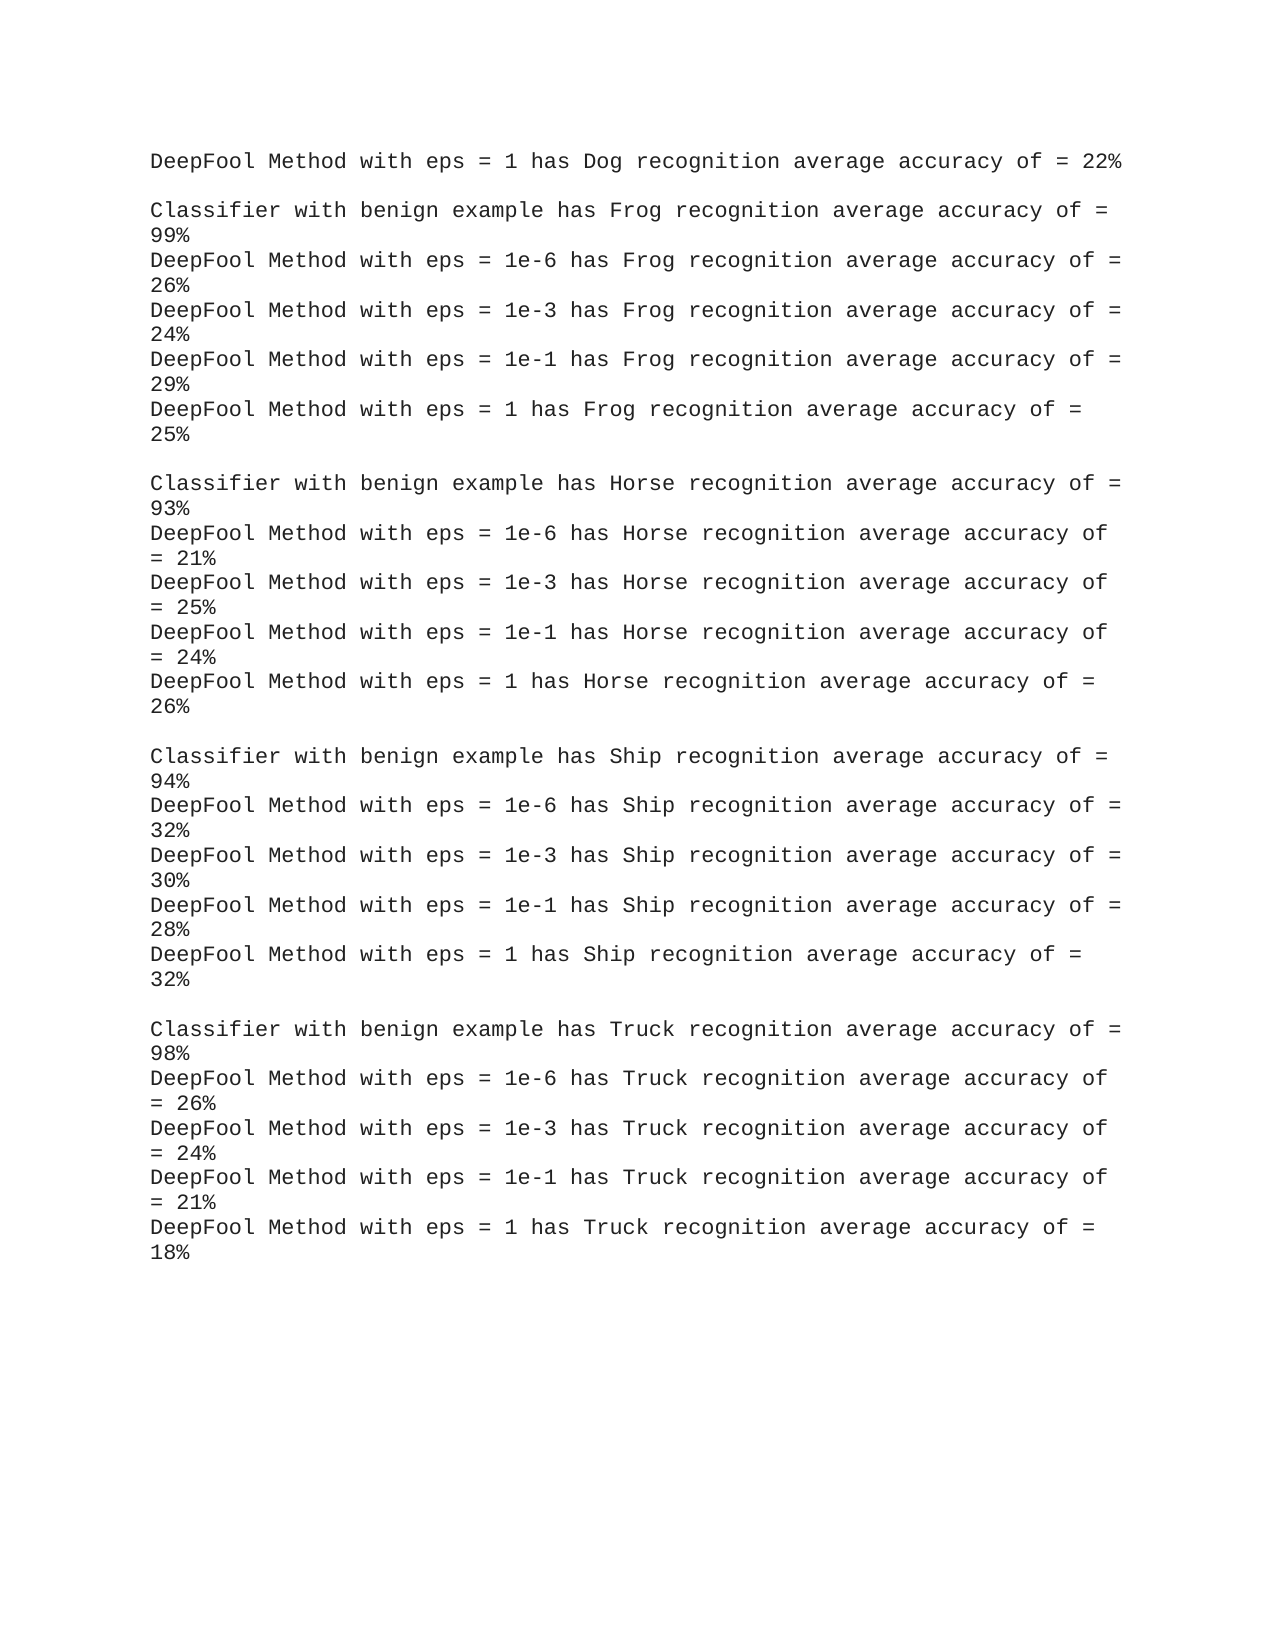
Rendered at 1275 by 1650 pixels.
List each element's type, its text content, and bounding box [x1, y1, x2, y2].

text DeepFool Method with eps = 1e-6 has Truck recognition average accuracy of = 26% [216, 1067, 1125, 1117]
text DeepFool Method with eps = 1e-6 has Ship recognition average accuracy of = 32% [150, 794, 1125, 844]
text DeepFool Method with eps = 1 has Truck recognition average accuracy of = 18% [189, 1216, 1125, 1266]
text Classifier with benign example has Horse recognition average accuracy of = 93% [189, 472, 1125, 522]
text DeepFool Method with eps = 1e-3 has Truck recognition average accuracy of = 24% [216, 1117, 1125, 1166]
text Classifier with benign example has Truck recognition average accuracy of = 98% [150, 1018, 1125, 1067]
text DeepFool Method with eps = 1e-3 has Ship recognition average accuracy of = 30% [189, 844, 1125, 894]
text DeepFool Method with eps = 1e-3 has Horse recognition average accuracy of = 25% [216, 571, 1125, 621]
text DeepFool Method with eps = 1 has Ship recognition average accuracy of = 32% [189, 943, 1125, 993]
text DeepFool Method with eps = 1 has Frog recognition average accuracy of = 25% [189, 398, 1125, 447]
text DeepFool Method with eps = 1e-1 has Ship recognition average accuracy of = 28% [150, 894, 1125, 943]
text Classifier with benign example has Ship recognition average accuracy of = 94% [189, 745, 1125, 794]
text Classifier with benign example has Frog recognition average accuracy of = 99% [150, 199, 1125, 249]
text DeepFool Method with eps = 1 has Horse recognition average accuracy of = 26% [189, 671, 1125, 720]
text DeepFool Method with eps = 1e-6 has Frog recognition average accuracy of = 26% [189, 249, 1125, 299]
text DeepFool Method with eps = 1e-1 has Frog recognition average accuracy of = 29% [189, 348, 1125, 398]
text DeepFool Method with eps = 1e-1 has Horse recognition average accuracy of = 24% [216, 621, 1125, 671]
text DeepFool Method with eps = 1e-3 has Frog recognition average accuracy of = 24% [150, 299, 1125, 348]
text DeepFool Method with eps = 1e-6 has Horse recognition average accuracy of = 21% [216, 522, 1125, 571]
text DeepFool Method with eps = 1e-1 has Truck recognition average accuracy of = 21% [216, 1166, 1125, 1216]
